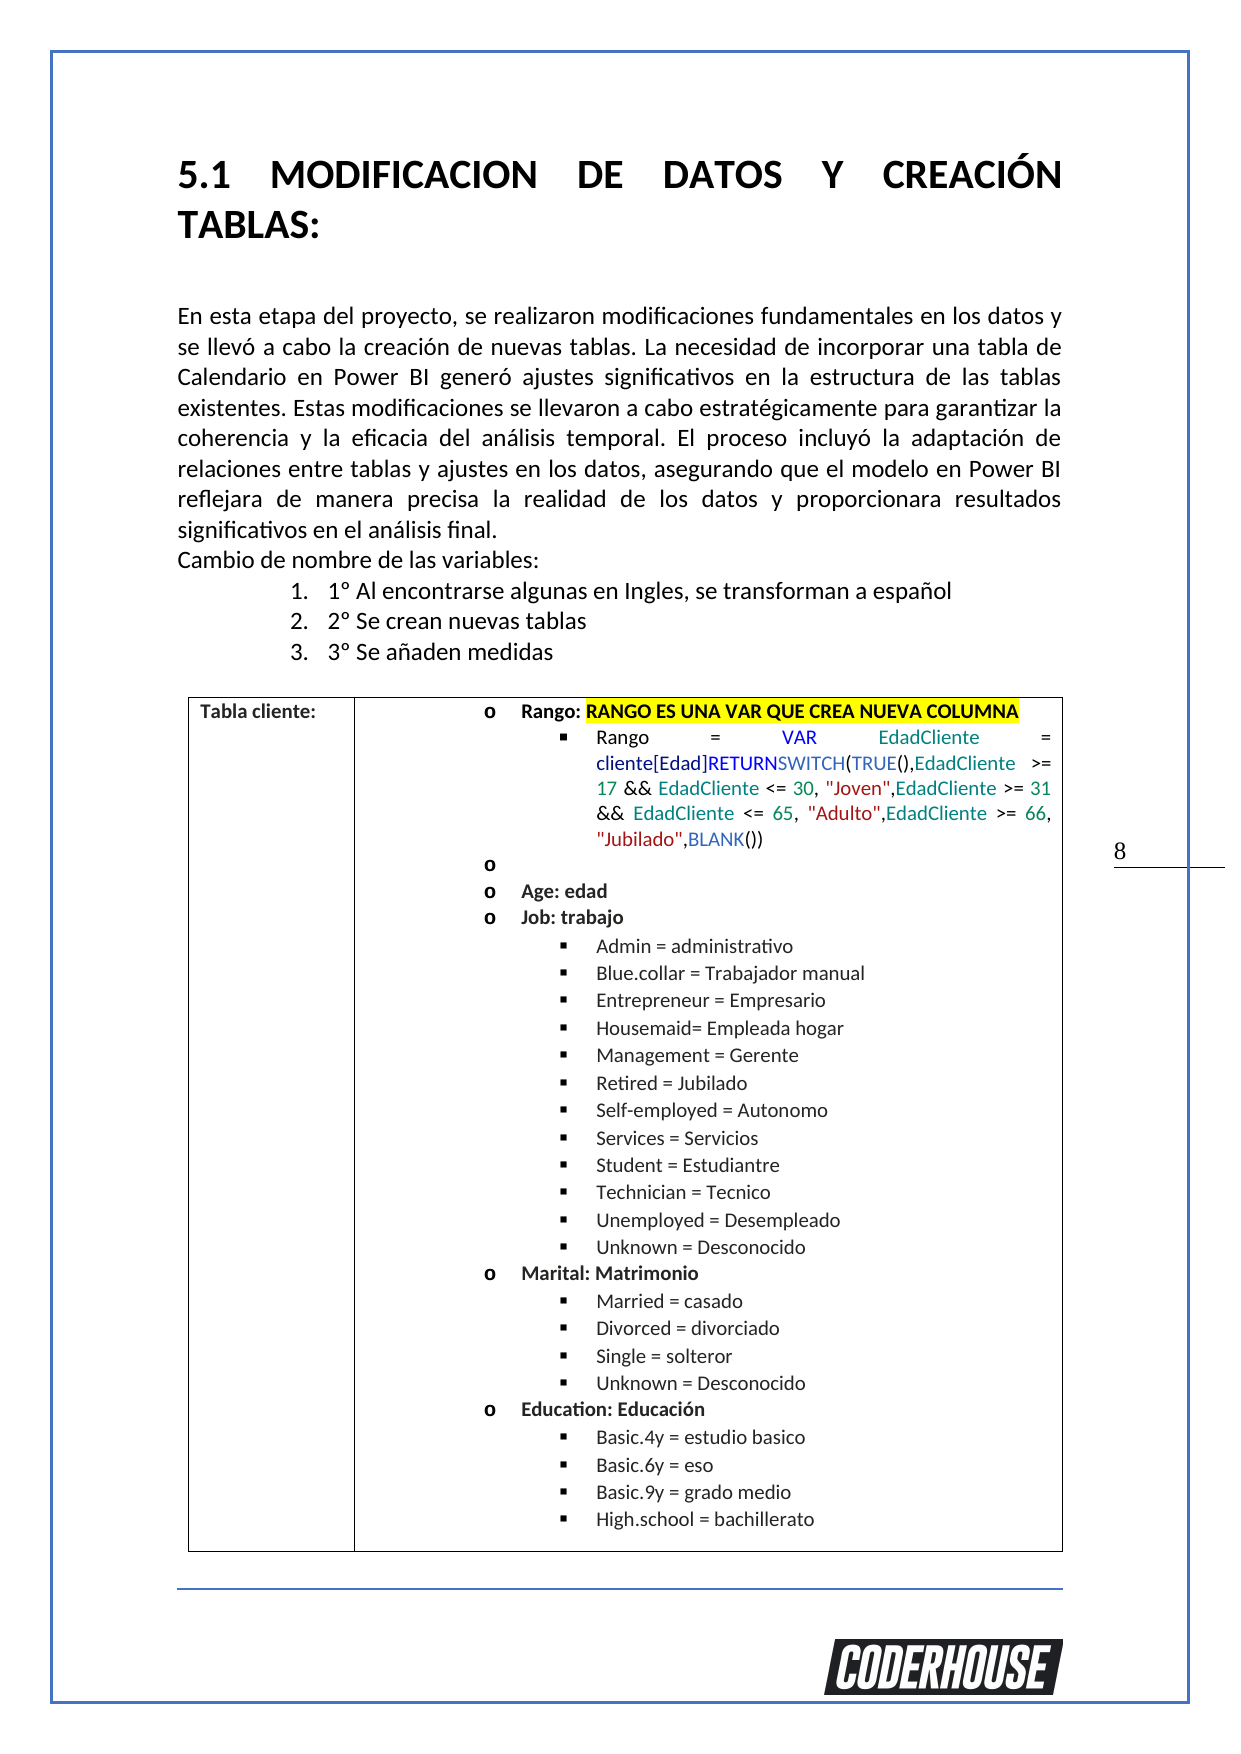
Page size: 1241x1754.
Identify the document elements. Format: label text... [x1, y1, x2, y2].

list 3º Se añaden medidas [290, 636, 1063, 666]
table_header Tabla cliente: [189, 698, 354, 1551]
text Cambio de nombre de las variables: [177, 544, 1063, 575]
picture [824, 1639, 1063, 1695]
list 2º Se crean nuevas tablas [290, 605, 1063, 636]
text En esta etapa del proyecto, se realizaron modificaciones fundamentales en los datos y se llevó a cabo la creación de nuevas tablas. La necesidad de incorporar una tabla de Calendario en Power BI generó ajustes significativos en la estructura de las tablas existentes. Estas modificaciones se llevaron a cabo estratégicamente para garantizar la coherencia y la eficacia del análisis temporal. El proceso incluyó la adaptación de relaciones entre tablas y ajustes en los datos, asegurando que el modelo en Power BI reflejara de manera precisa la realidad de los datos y proporcionara resultados significativos en el análisis final. [177, 300, 1063, 544]
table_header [355, 698, 1062, 1551]
list 1º Al encontrarse algunas en Ingles, se transforman a español [290, 575, 1063, 605]
text 5.1 MODIFICACION DE DATOS Y CREACIÓN TABLAS: [177, 148, 1063, 249]
